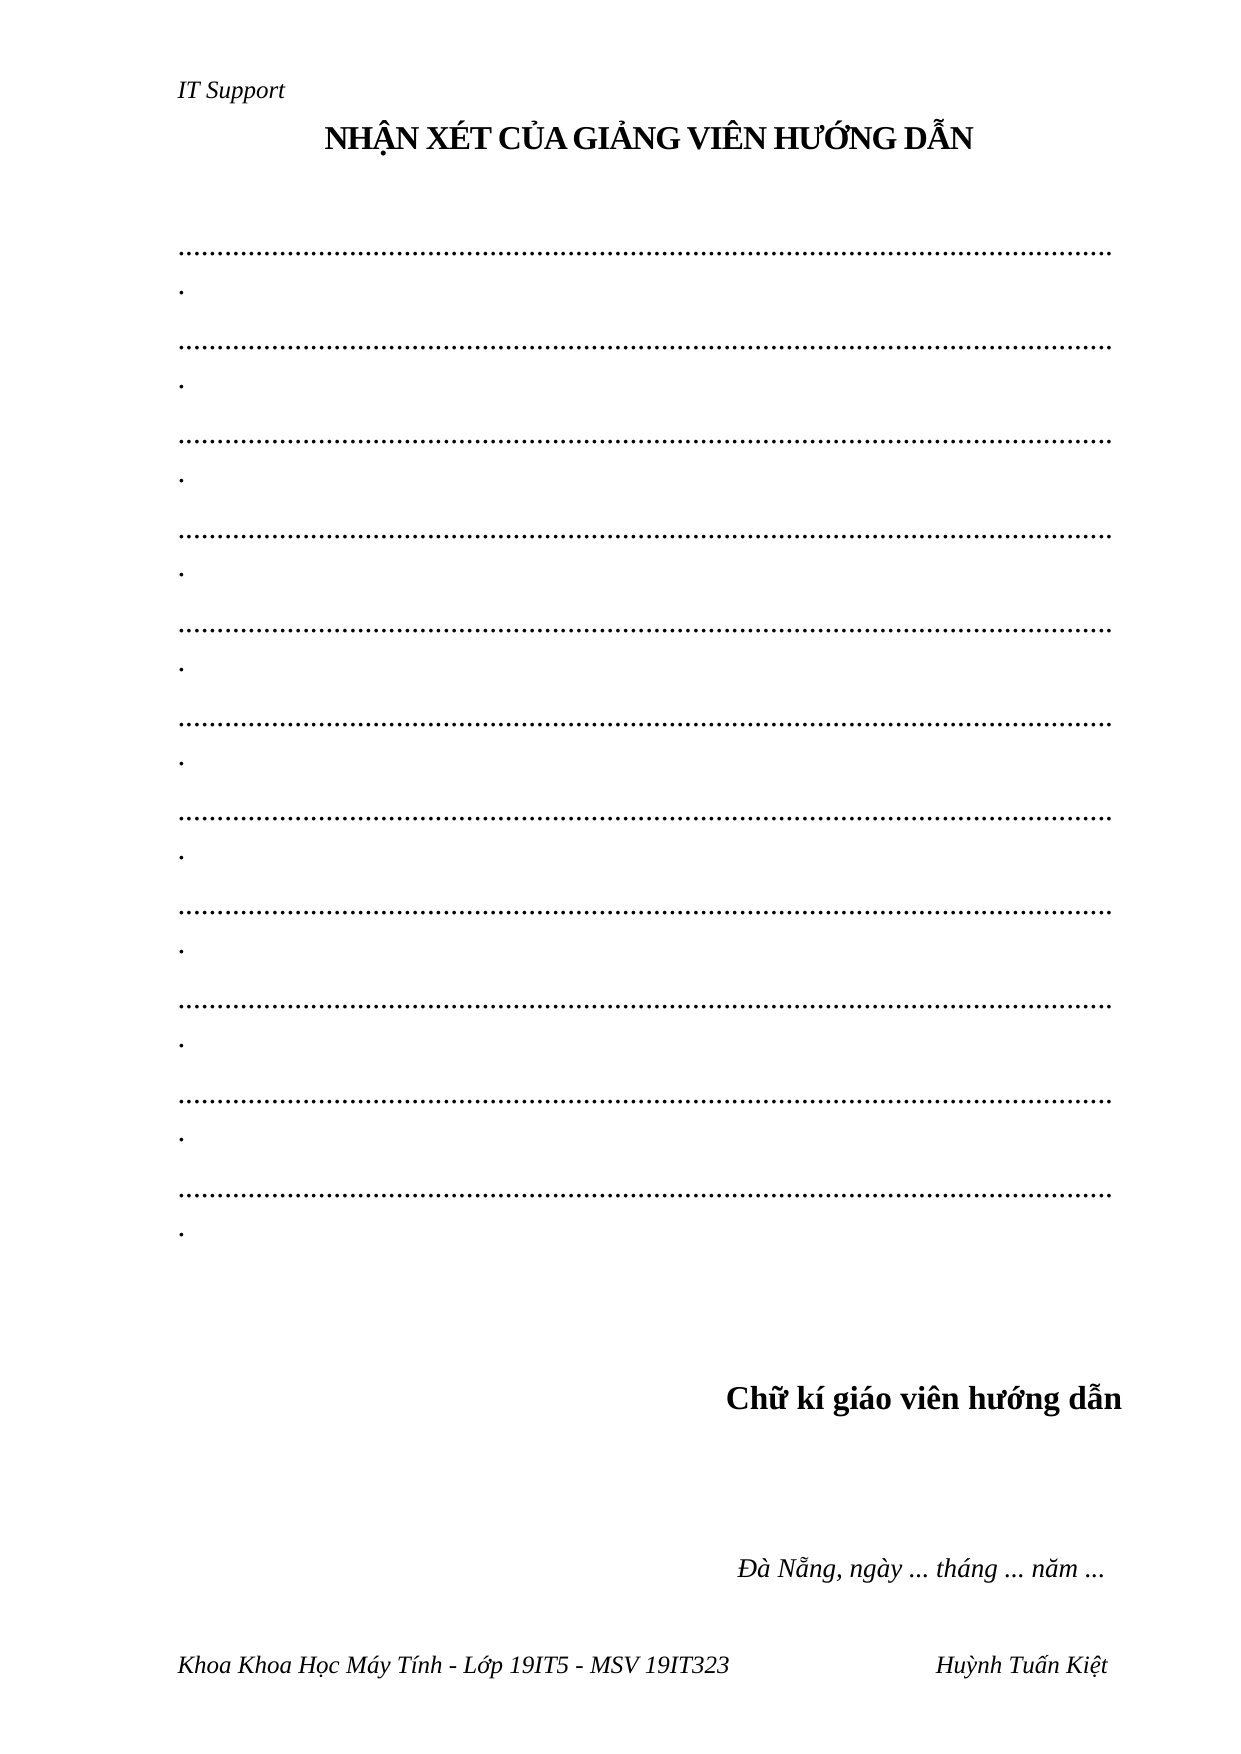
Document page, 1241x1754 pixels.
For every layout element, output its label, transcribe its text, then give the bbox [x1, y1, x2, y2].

text ......................................................................................................................... [177, 509, 1122, 584]
text Chữ kí giáo viên hướng dẫn [177, 1378, 1122, 1417]
text Đà Nẵng, ngày ... tháng ... năm ... [177, 1552, 1122, 1583]
text ......................................................................................................................... [177, 415, 1122, 489]
text ......................................................................................................................... [177, 791, 1122, 866]
title NHẬN XÉT CỦA GIẢNG VIÊN HƯỚNG DẪN [177, 118, 1122, 156]
text ......................................................................................................................... [177, 697, 1122, 772]
text ......................................................................................................................... [177, 321, 1122, 395]
text ......................................................................................................................... [177, 1074, 1122, 1149]
text ......................................................................................................................... [177, 1168, 1122, 1243]
text ......................................................................................................................... [177, 886, 1122, 960]
text ......................................................................................................................... [177, 980, 1122, 1054]
text ......................................................................................................................... [177, 603, 1122, 678]
text ......................................................................................................................... [177, 226, 1122, 301]
